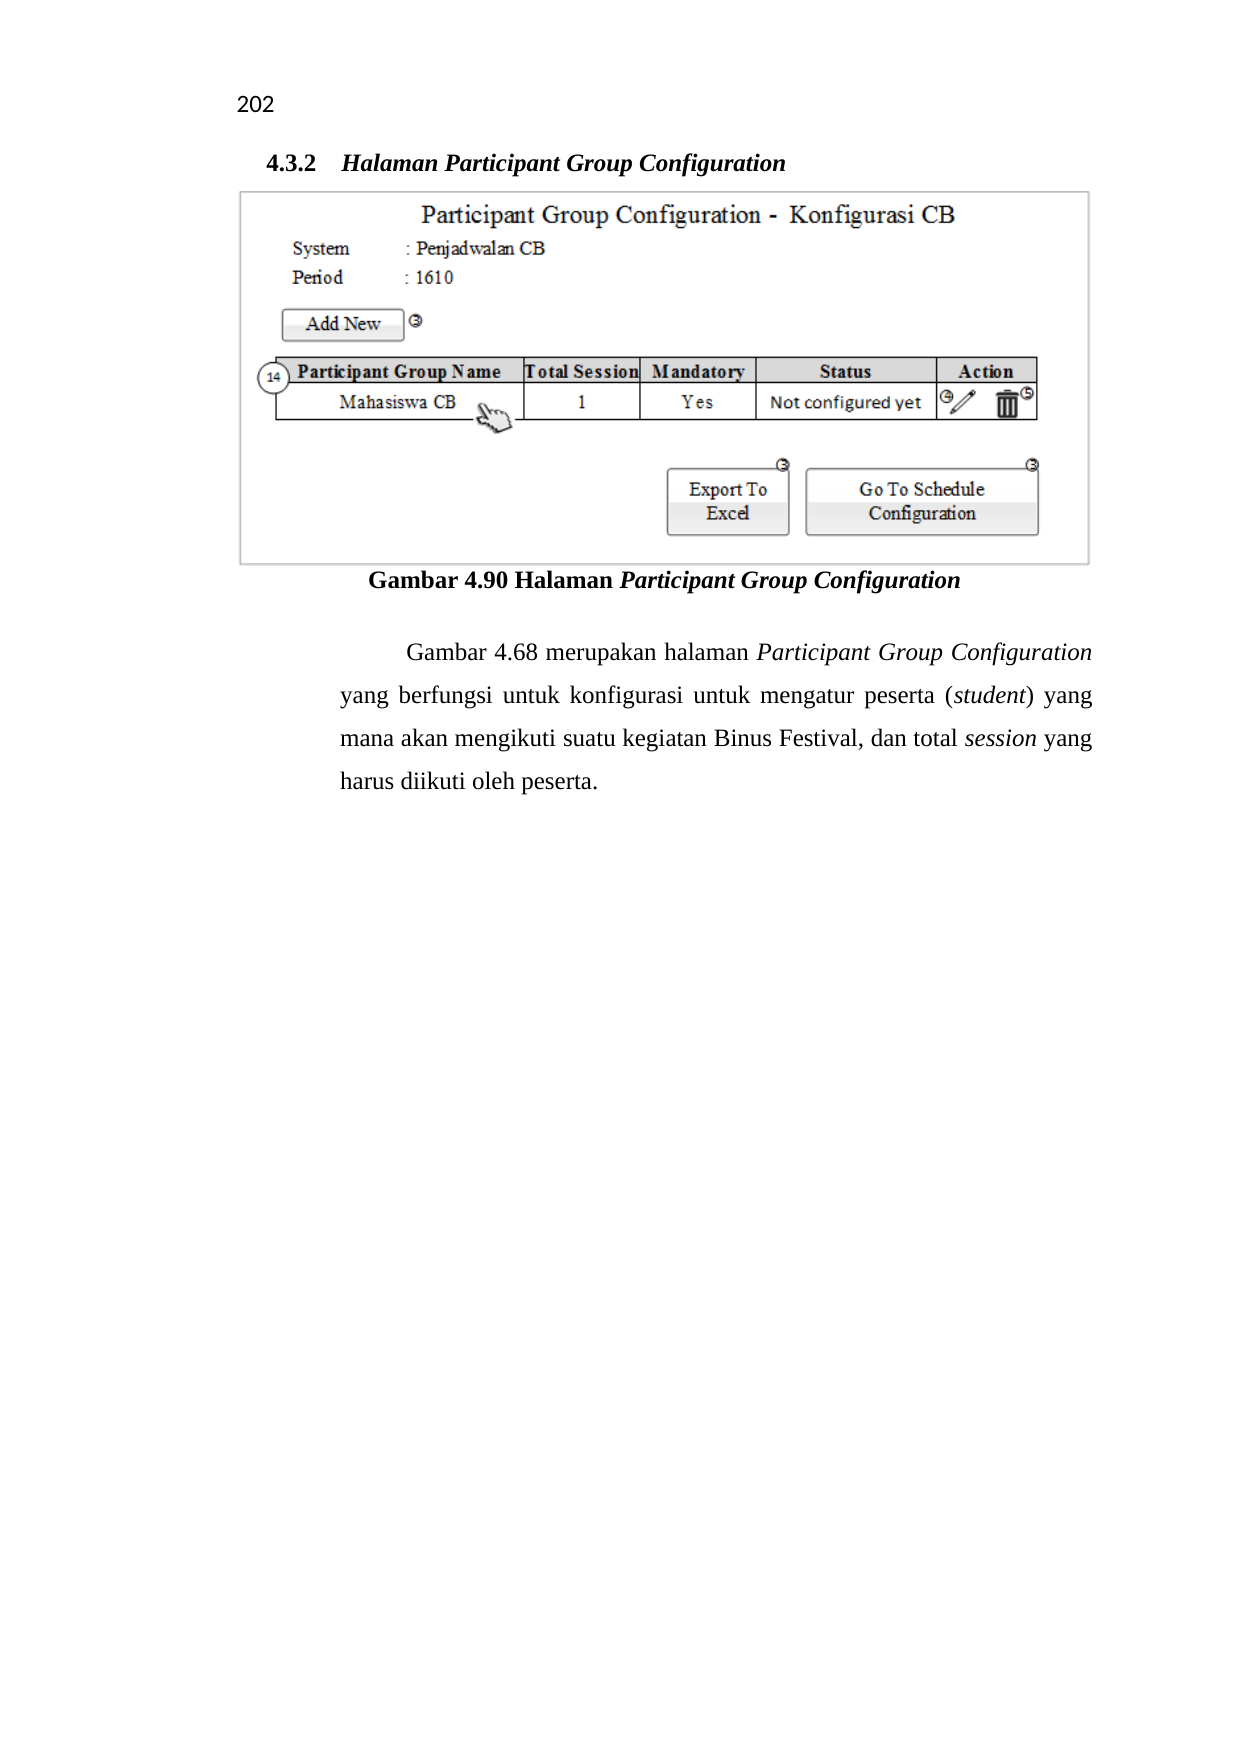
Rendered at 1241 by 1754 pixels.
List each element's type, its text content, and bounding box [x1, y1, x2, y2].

picture [236, 190, 1093, 566]
text Halaman Participant Group Configuration [266, 148, 1092, 176]
text Gambar 4.68 merupakan halaman Participant Group Configuration yang berfungsi untuk konfigurasi untuk mengatur peserta (student) yang mana akan mengikuti suatu kegiatan Binus Festival, dan total session yang harus diikuti oleh peserta. [340, 637, 1092, 795]
